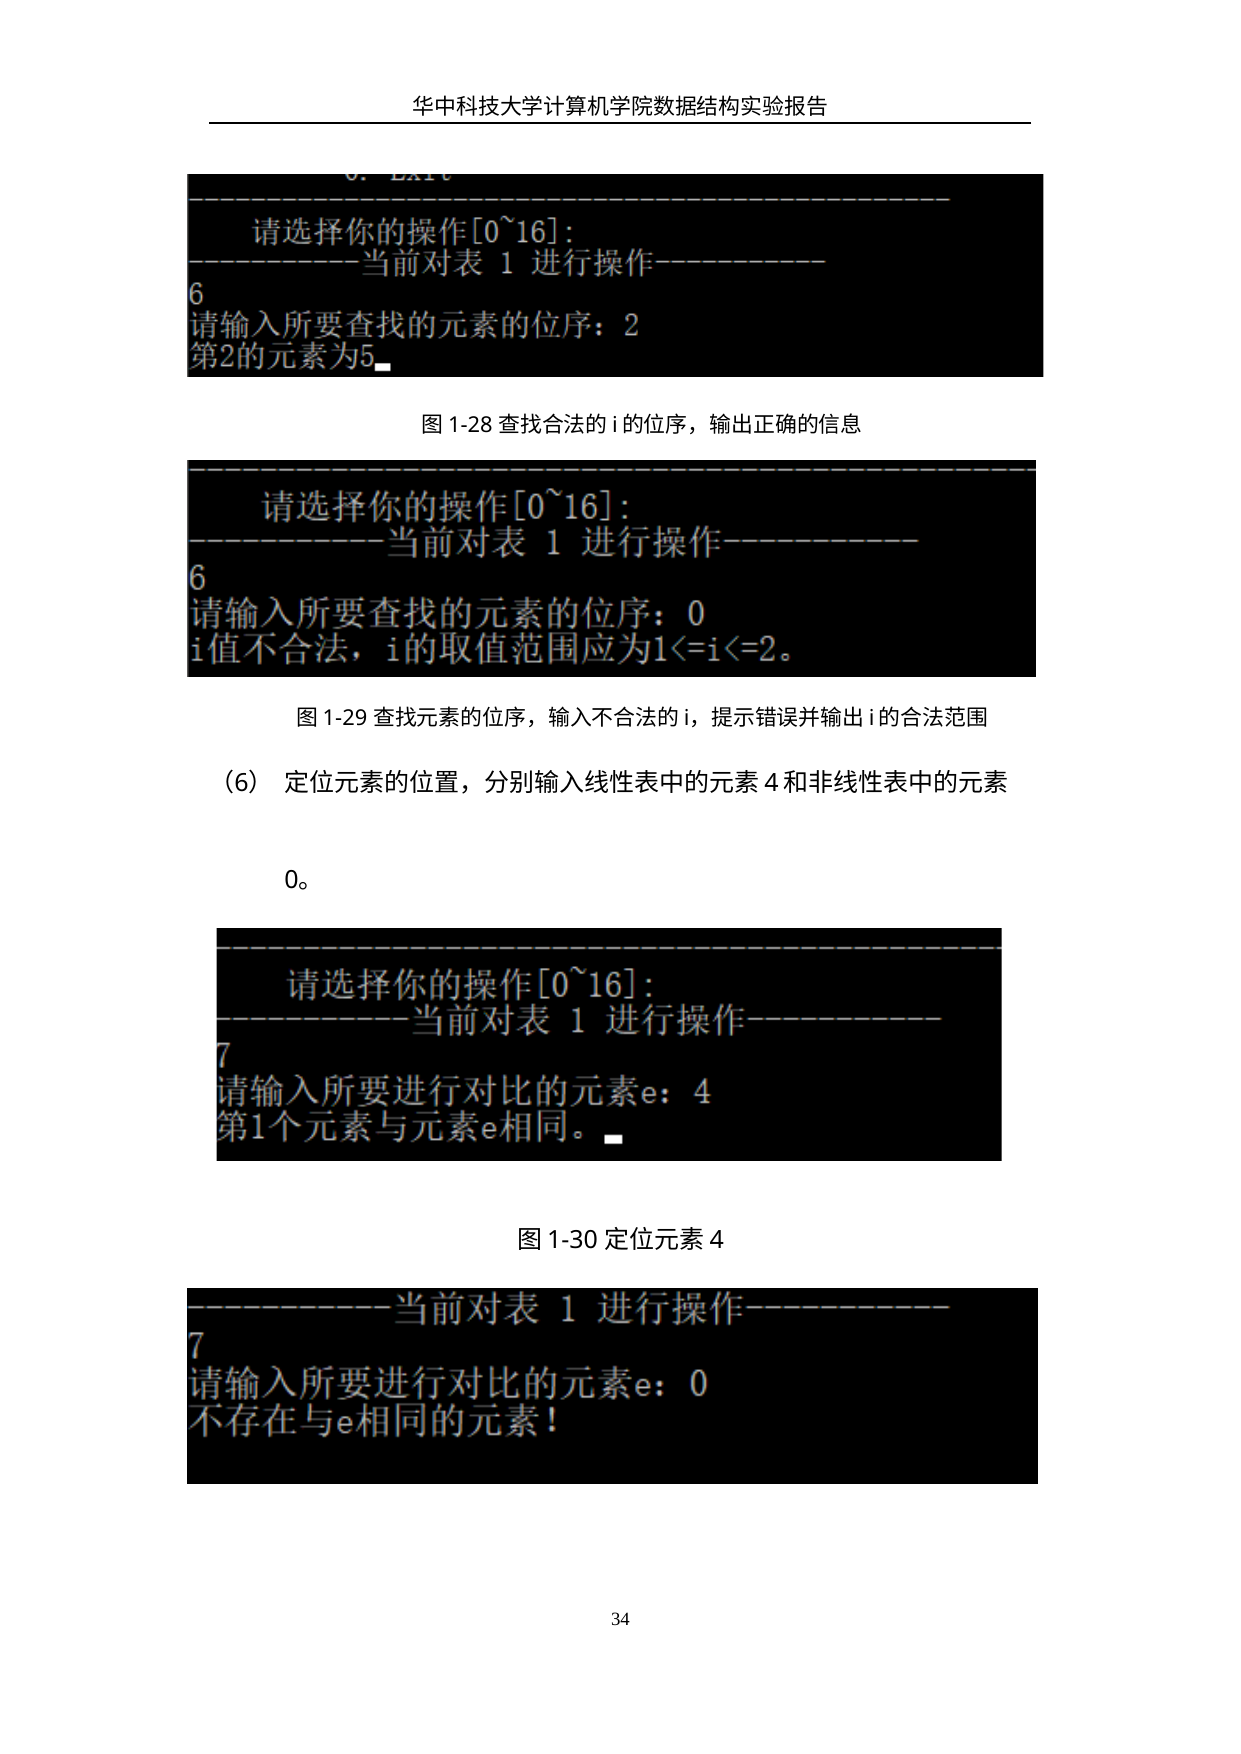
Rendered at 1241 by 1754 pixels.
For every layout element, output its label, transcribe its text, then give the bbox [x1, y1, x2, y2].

picture [216, 928, 1002, 1161]
picture [187, 460, 1036, 677]
text 图1-29 查找元素的位序，输入不合法的i，提示错误并输出i的合法范围 [209, 699, 1031, 732]
text 图1-30 定位元素4 [209, 1205, 1031, 1270]
text 图1-28 查找合法的i的位序，输出正确的信息 [209, 406, 1031, 439]
picture [187, 1288, 1038, 1484]
list 定位元素的位置，分别输入线性表中的元素4和非线性表中的元素0。 [209, 748, 1031, 910]
picture [187, 174, 1044, 377]
